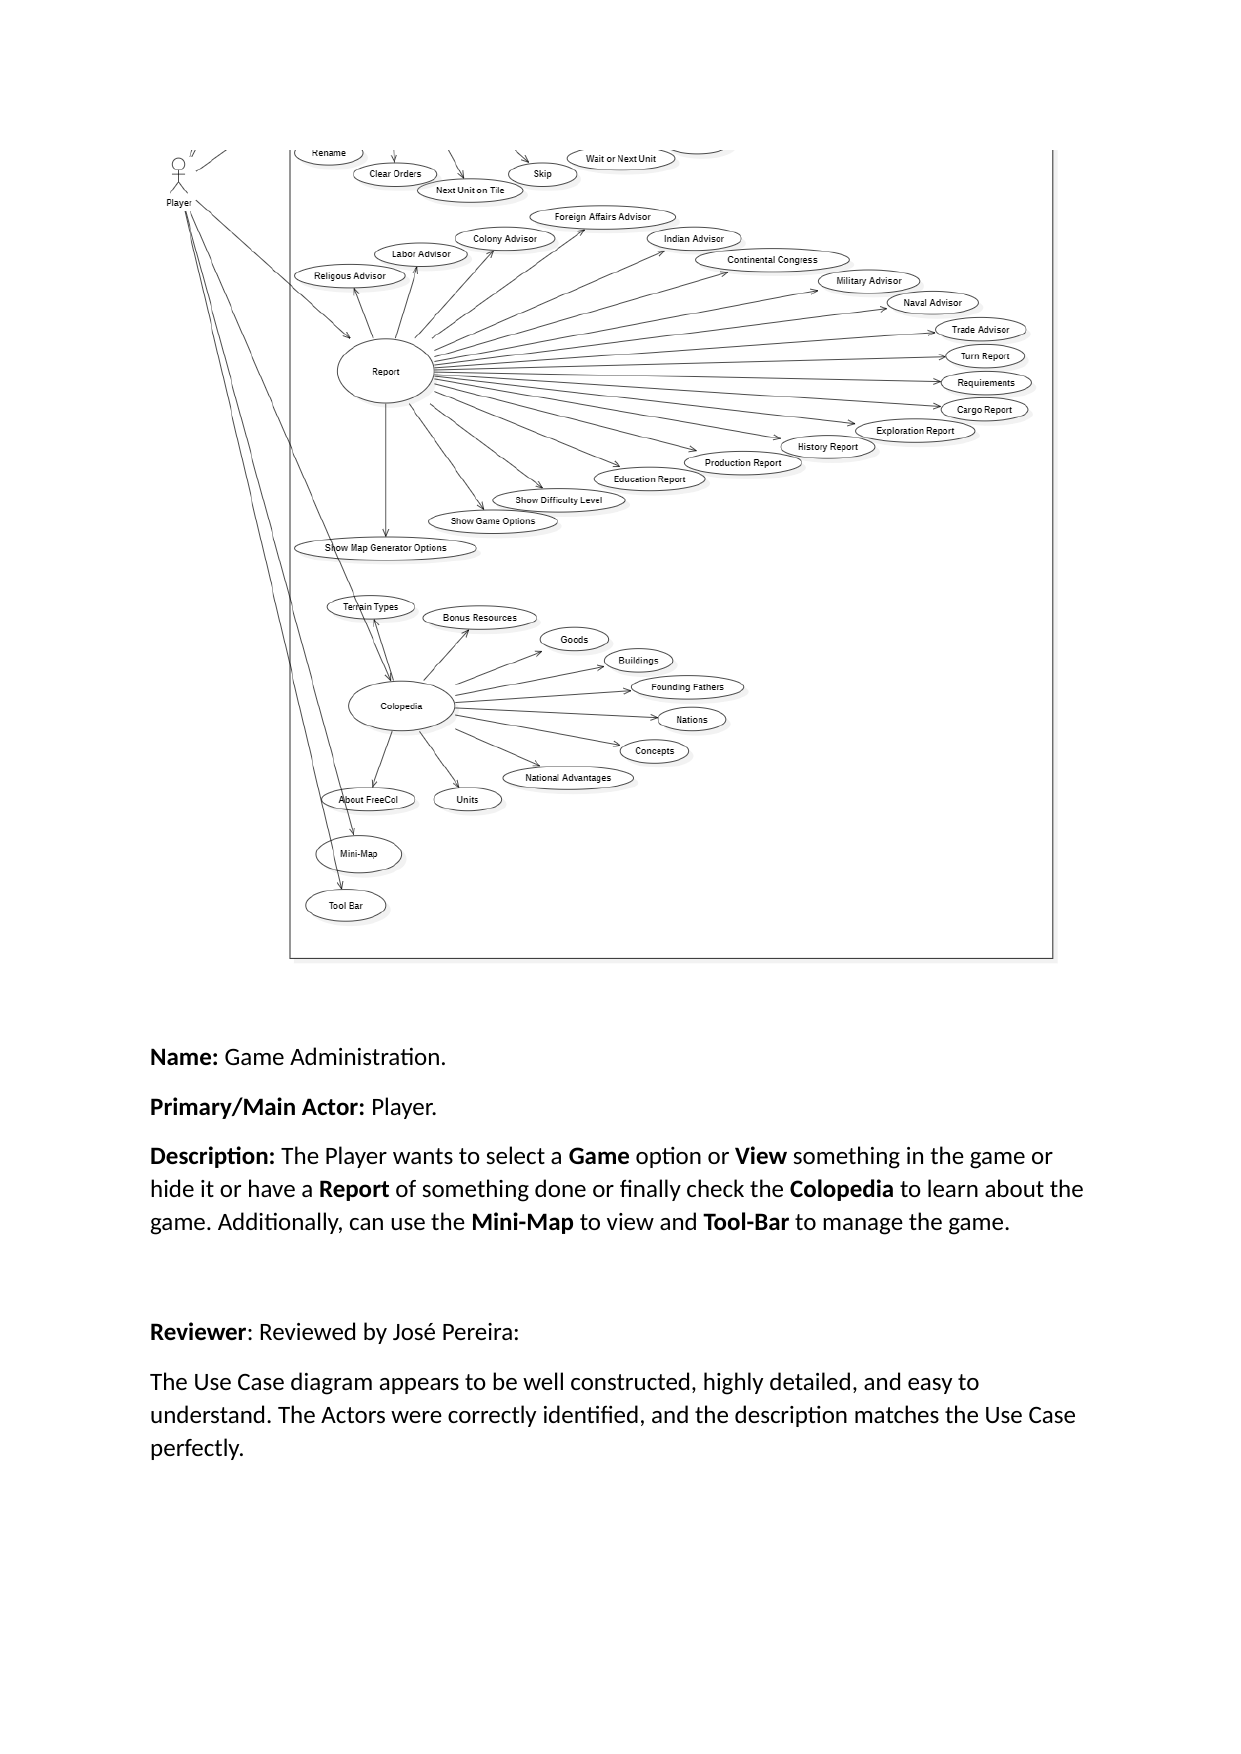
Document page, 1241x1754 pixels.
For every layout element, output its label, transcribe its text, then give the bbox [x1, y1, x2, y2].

text Reviewer: Reviewed by José Pereira: [150, 1316, 1090, 1347]
picture [150, 150, 1066, 973]
text Description: The Player wants to select a Game option or View something in the game or hide it or have a Report of something done or finally check the Colopedia to learn about the game. Additionally, can use the Mini-Map to view and Tool-Bar to manage the game. [150, 1140, 1090, 1237]
text The Use Case diagram appears to be well constructed, highly detailed, and easy to understand. The Actors were correctly identified, and the description matches the Use Case perfectly. [150, 1366, 1090, 1462]
text Primary/Main Actor: Player. [150, 1091, 1090, 1121]
text Name: Game Administration. [150, 1041, 1090, 1072]
